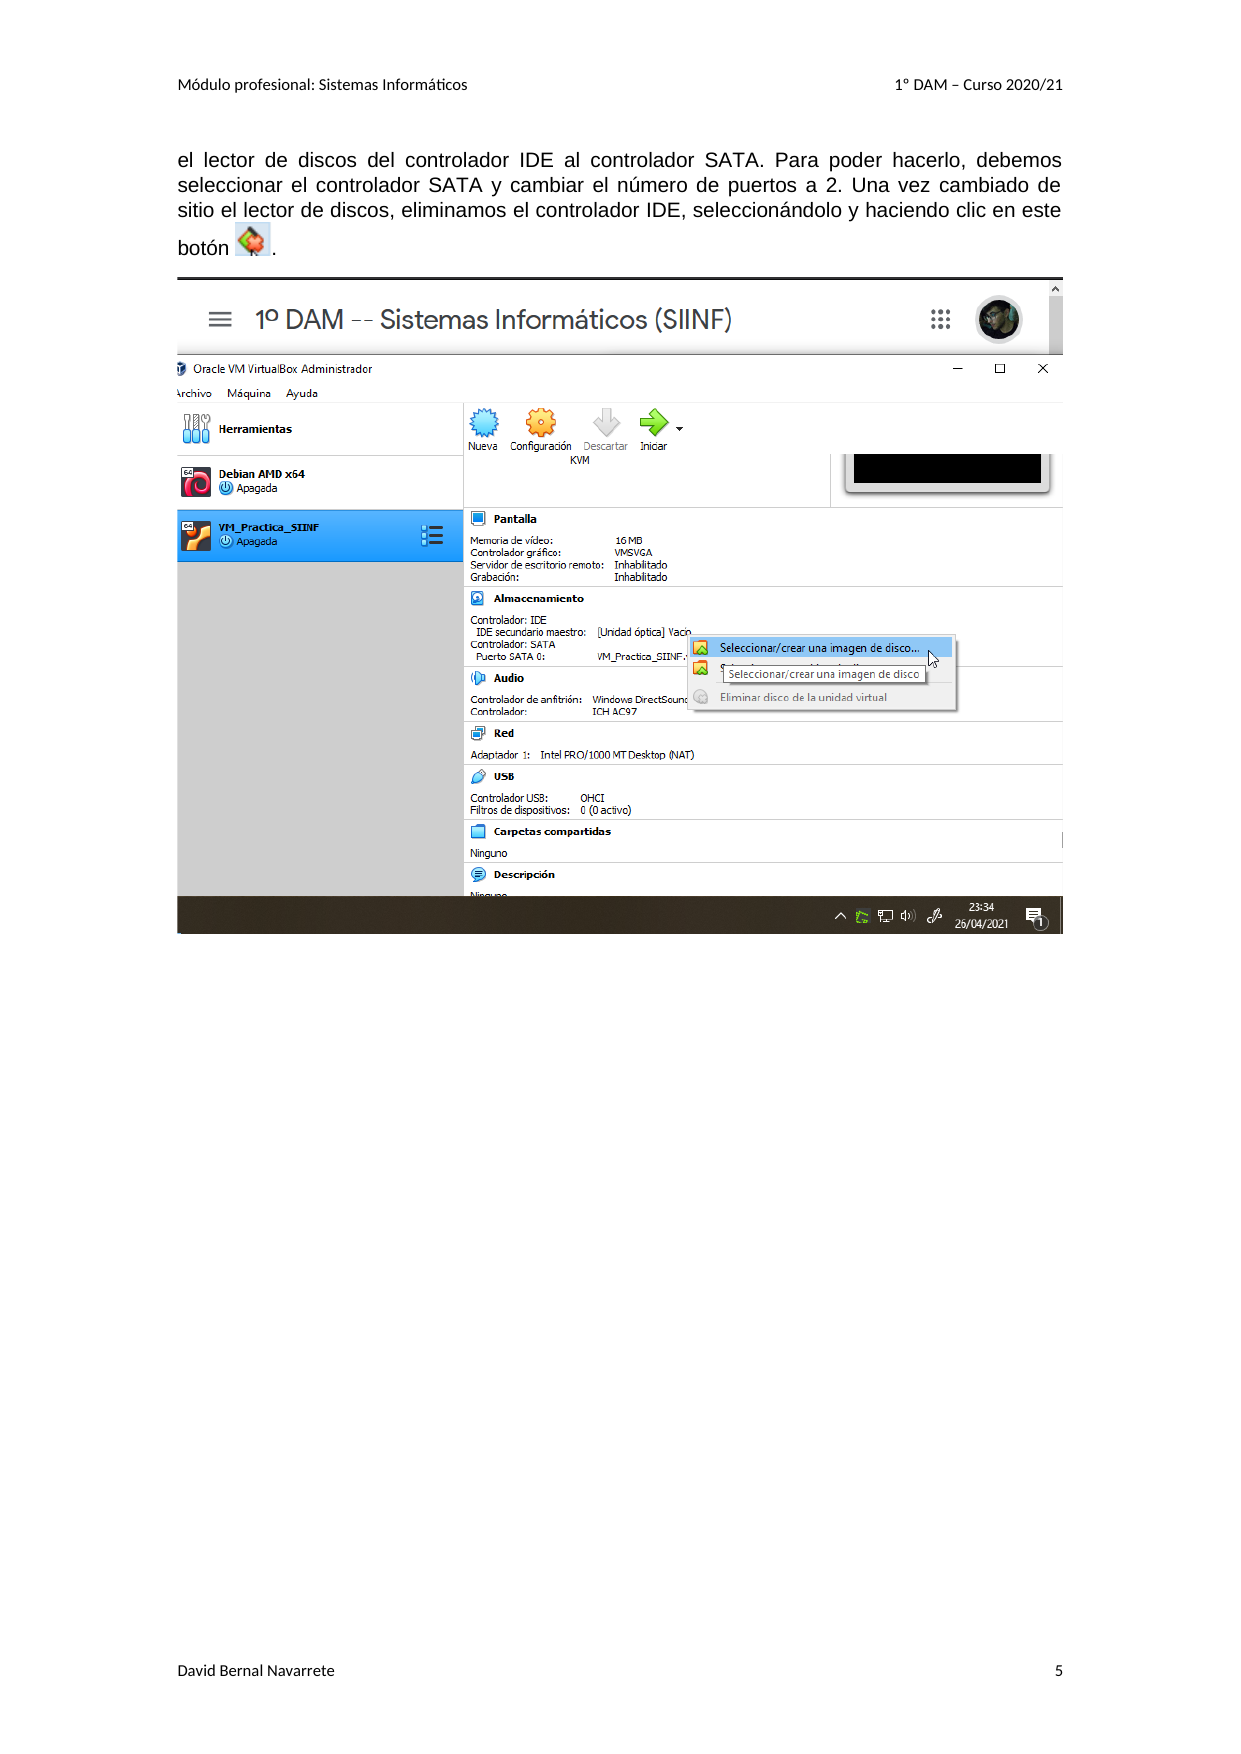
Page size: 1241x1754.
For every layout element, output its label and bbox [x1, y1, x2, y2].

picture [235, 222, 272, 256]
text [177, 148, 1063, 260]
picture [177, 277, 1063, 934]
